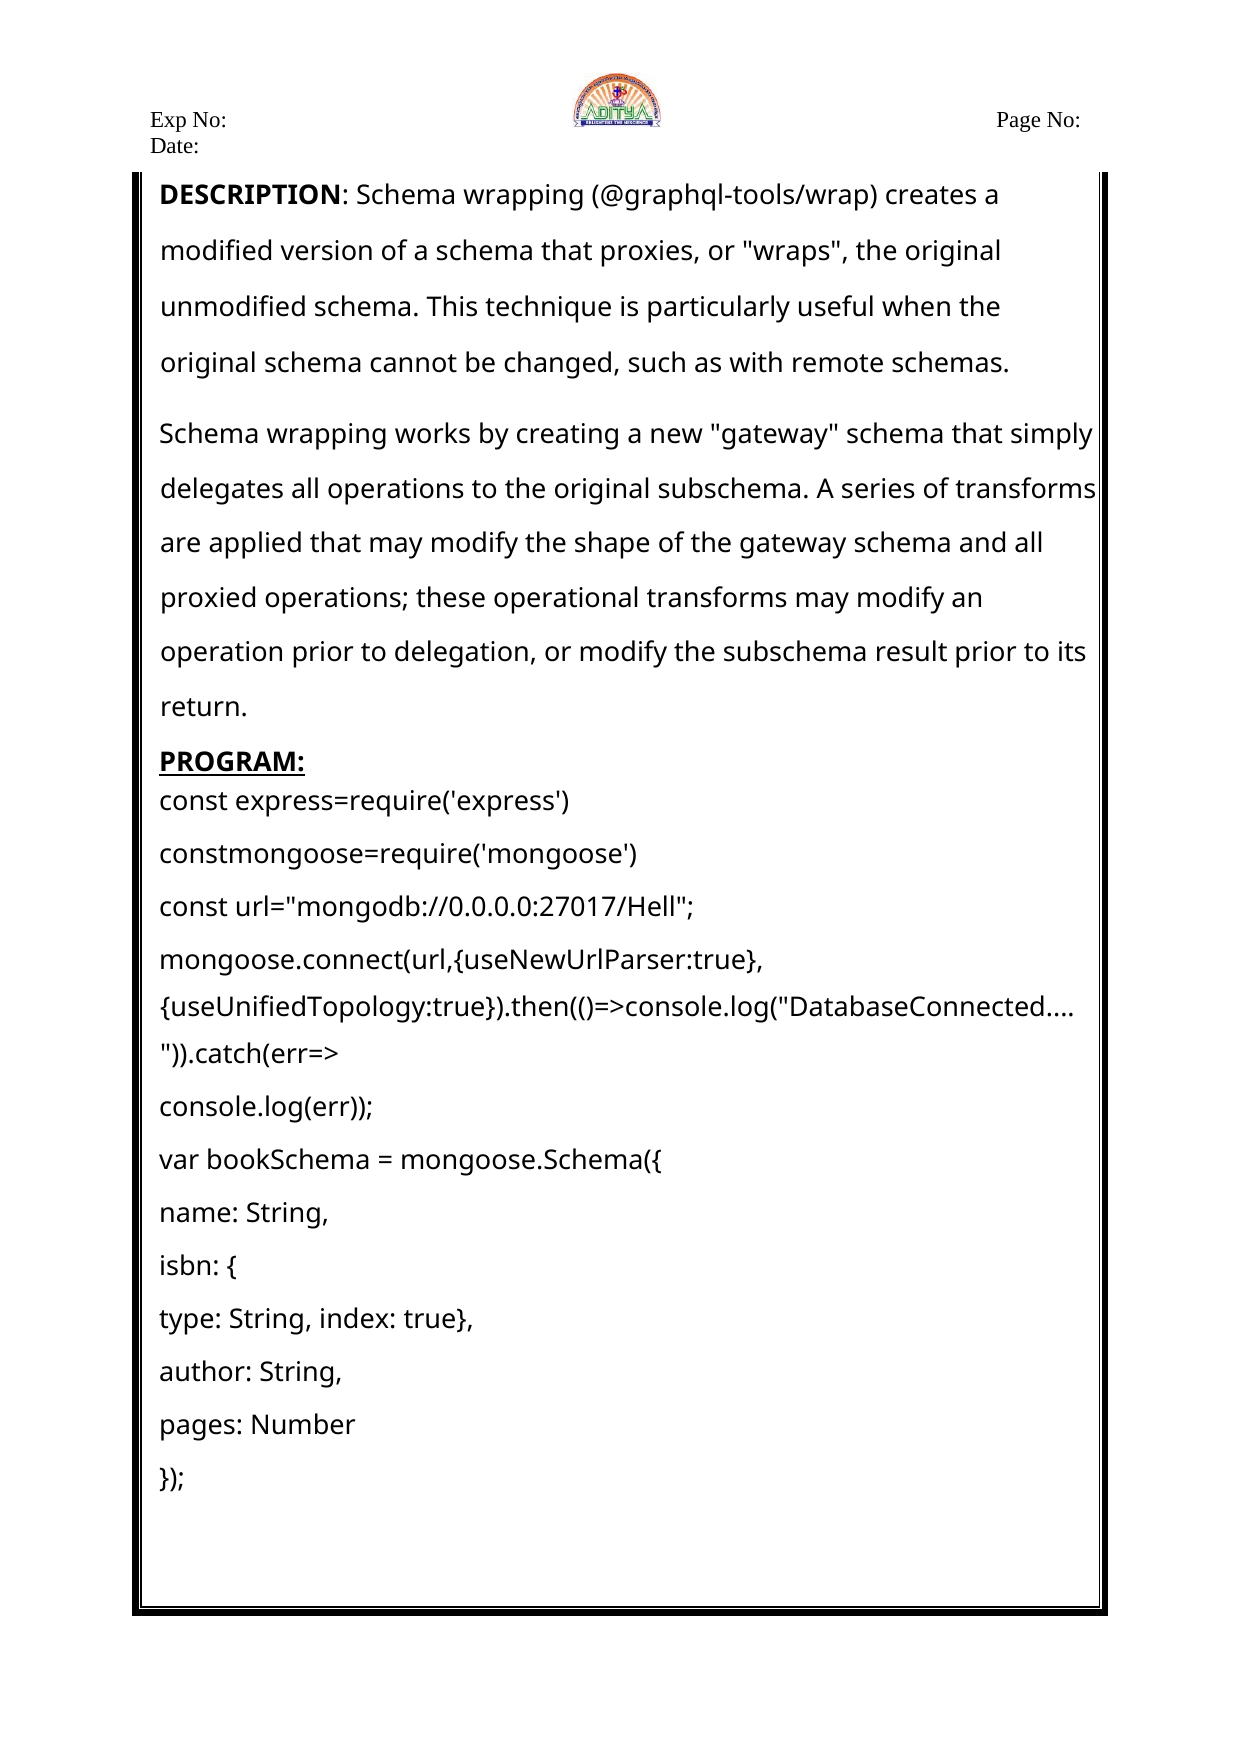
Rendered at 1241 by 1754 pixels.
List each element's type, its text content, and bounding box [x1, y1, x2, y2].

text const express=require('express') [159, 782, 1078, 819]
text console.log(err)); [159, 1088, 1078, 1125]
text const url="mongodb://0.0.0.0:27017/Hell"; [159, 888, 1078, 924]
text Schema wrapping works by creating a new "gateway" schema that simply delegates all operations to the original subschema. A series of transforms are applied that may modify the shape of the gateway schema and all proxied operations; these operational transforms may modify an operation prior to delegation, or modify the subschema result prior to its return. [159, 415, 1097, 724]
text }); [159, 1458, 875, 1495]
text mongoose.connect(url,{useNewUrlParser:true},{useUnifiedTopology:true}).then(()=>console.log("DatabaseConnected....")).catch(err=> [159, 941, 1078, 1072]
text constmongoose=require('mongoose') [159, 835, 1078, 872]
text type: String, index: true}, [159, 1299, 1078, 1336]
text DESCRIPTION: Schema wrapping (@graphql-tools/wrap) creates a modified version of a schema that proxies, or "wraps", the original unmodified schema. This technique is particularly useful when the original schema cannot be changed, such as with remote schemas. [159, 175, 1097, 380]
text PROGRAM: [159, 742, 462, 779]
text name: String, [159, 1194, 1078, 1231]
text var bookSchema = mongoose.Schema({ [159, 1141, 1078, 1178]
picture [572, 73, 661, 127]
text pages: Number [159, 1405, 1078, 1442]
text author: String, [159, 1352, 1078, 1389]
text isbn: { [159, 1247, 1078, 1283]
